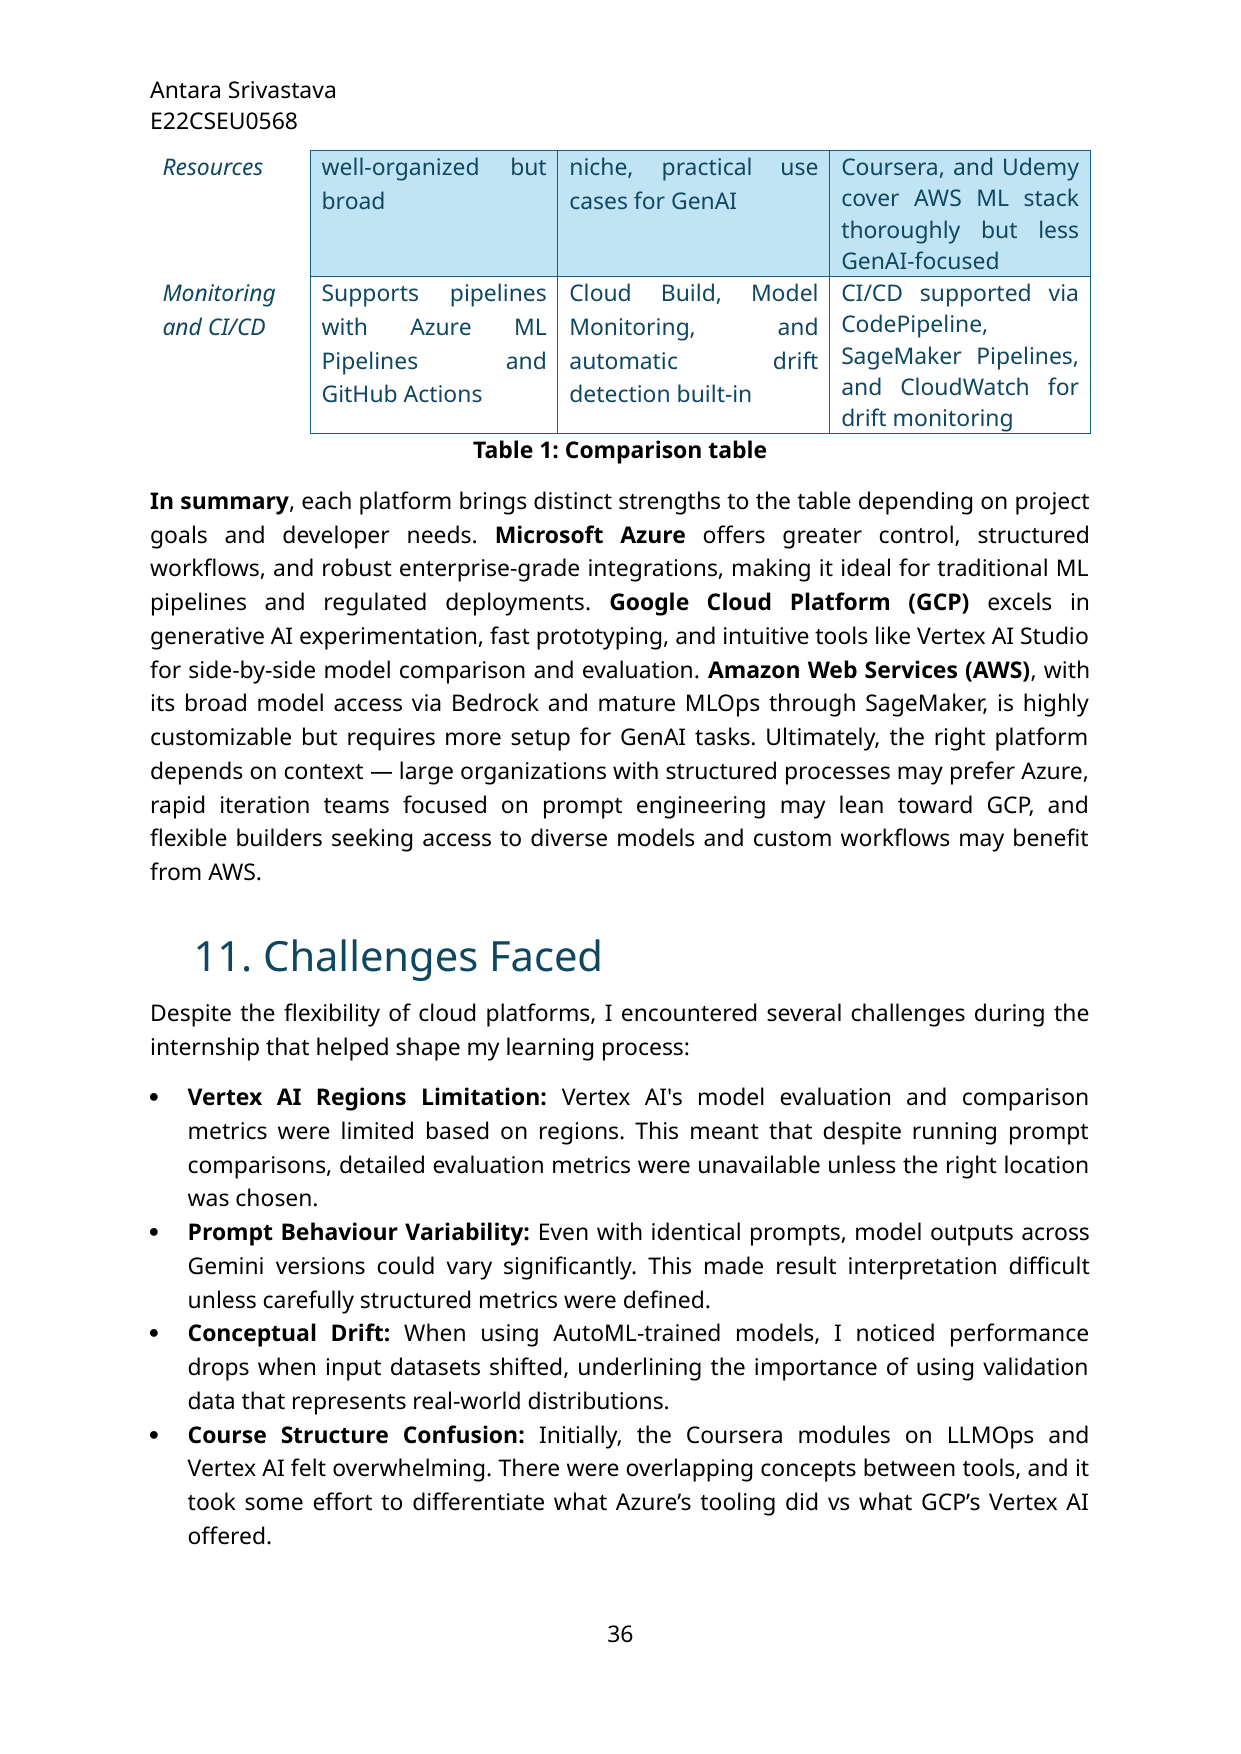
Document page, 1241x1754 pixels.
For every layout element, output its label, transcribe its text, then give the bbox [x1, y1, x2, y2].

table_cell Monitoring and CI/CD [151, 276, 310, 433]
text In summary, each platform brings distinct strengths to the table depending on project goals and developer needs. Microsoft Azure offers greater control, structured workflows, and robust enterprise-grade integrations, making it ideal for traditional ML pipelines and regulated deployments. Google Cloud Platform (GCP) excels in generative AI experimentation, fast prototyping, and intuitive tools like Vertex AI Studio for side-by-side model comparison and evaluation. Amazon Web Services (AWS), with its broad model access via Bedrock and mature MLOps through SageMaker, is highly customizable but requires more setup for GenAI tasks. Ultimately, the right platform depends on context — large organizations with structured processes may prefer Azure, rapid iteration teams focused on prompt engineering may lean toward GCP, and flexible builders seeking access to diverse models and custom workflows may benefit from AWS. [150, 485, 1090, 887]
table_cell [830, 151, 1090, 276]
subtitle 11. Challenges Faced [150, 927, 1090, 984]
list Vertex AI Regions Limitation: Vertex AI's model evaluation and comparison metrics were limited based on regions. This meant that despite running prompt comparisons, detailed evaluation metrics were unavailable unless the right location was chosen. [150, 1081, 1090, 1213]
text Despite the flexibility of cloud platforms, I encountered several challenges during the internship that helped shape my learning process: [150, 997, 1090, 1062]
table_cell Cloud Build, Model Monitoring, and automatic drift detection built-in [558, 277, 829, 433]
list Course Structure Confusion: Initially, the Coursera modules on LLMOps and Vertex AI felt overwhelming. There were overlapping concepts between tools, and it took some effort to differentiate what Azure’s tooling did vs what GCP’s Vertex AI offered. [150, 1418, 1090, 1551]
table_cell Learning Resources [151, 150, 310, 276]
list Prompt Behaviour Variability: Even with identical prompts, model outputs across Gemini versions could vary significantly. This made result interpretation difficult unless carefully structured metrics were defined. [150, 1216, 1090, 1315]
list Conceptual Drift: When using AutoML-trained models, I noticed performance drops when input datasets shifted, underlining the importance of using validation data that represents real-world distributions. [150, 1317, 1090, 1416]
table_cell CI/CD supported via CodePipeline, SageMaker Pipelines, and CloudWatch for drift monitoring [830, 277, 1090, 433]
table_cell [311, 151, 557, 276]
text Table 1: Comparison table [150, 434, 1090, 466]
table_cell Supports pipelines with Azure ML Pipelines and GitHub Actions [311, 277, 557, 433]
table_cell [558, 151, 829, 276]
